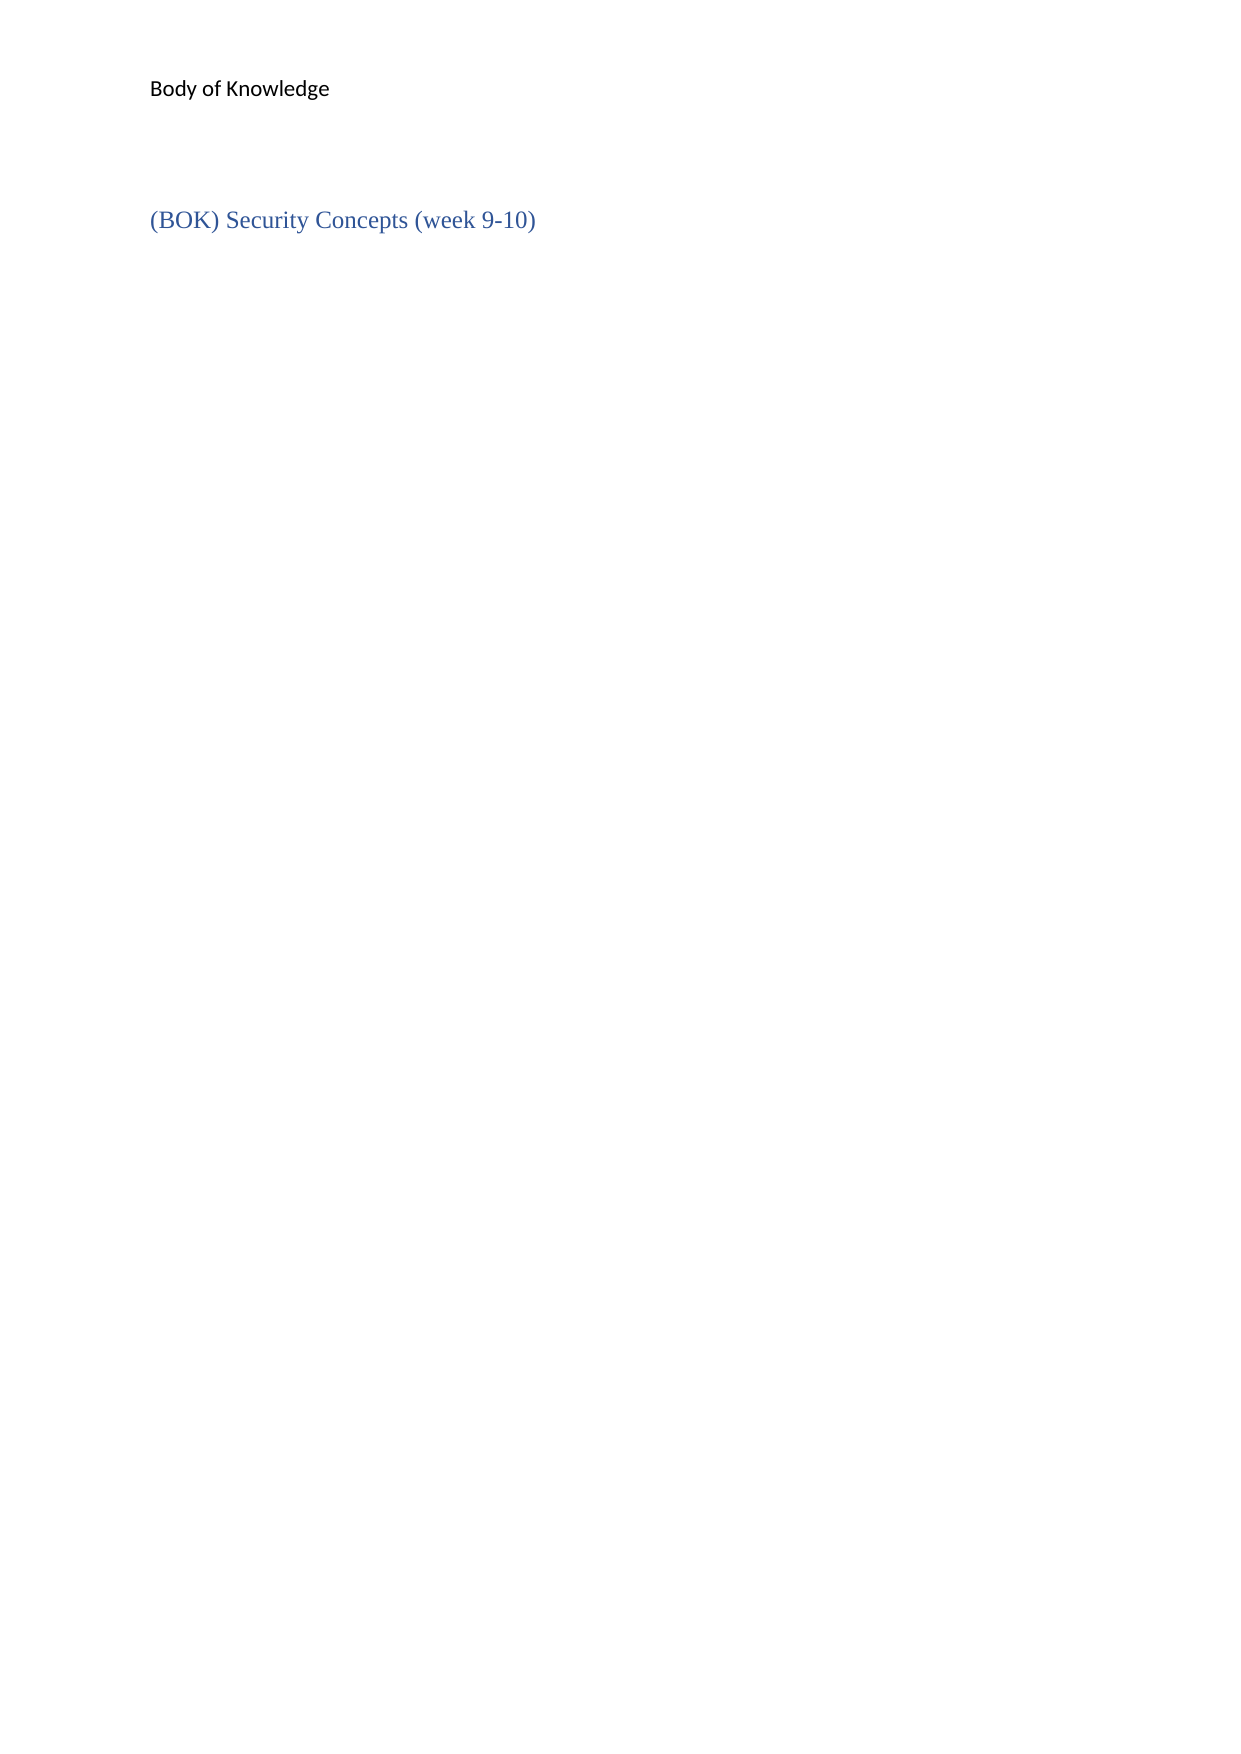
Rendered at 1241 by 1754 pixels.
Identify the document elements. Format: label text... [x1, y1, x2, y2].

subtitle (BOK) Security Concepts (week 9-10) [150, 205, 1090, 234]
